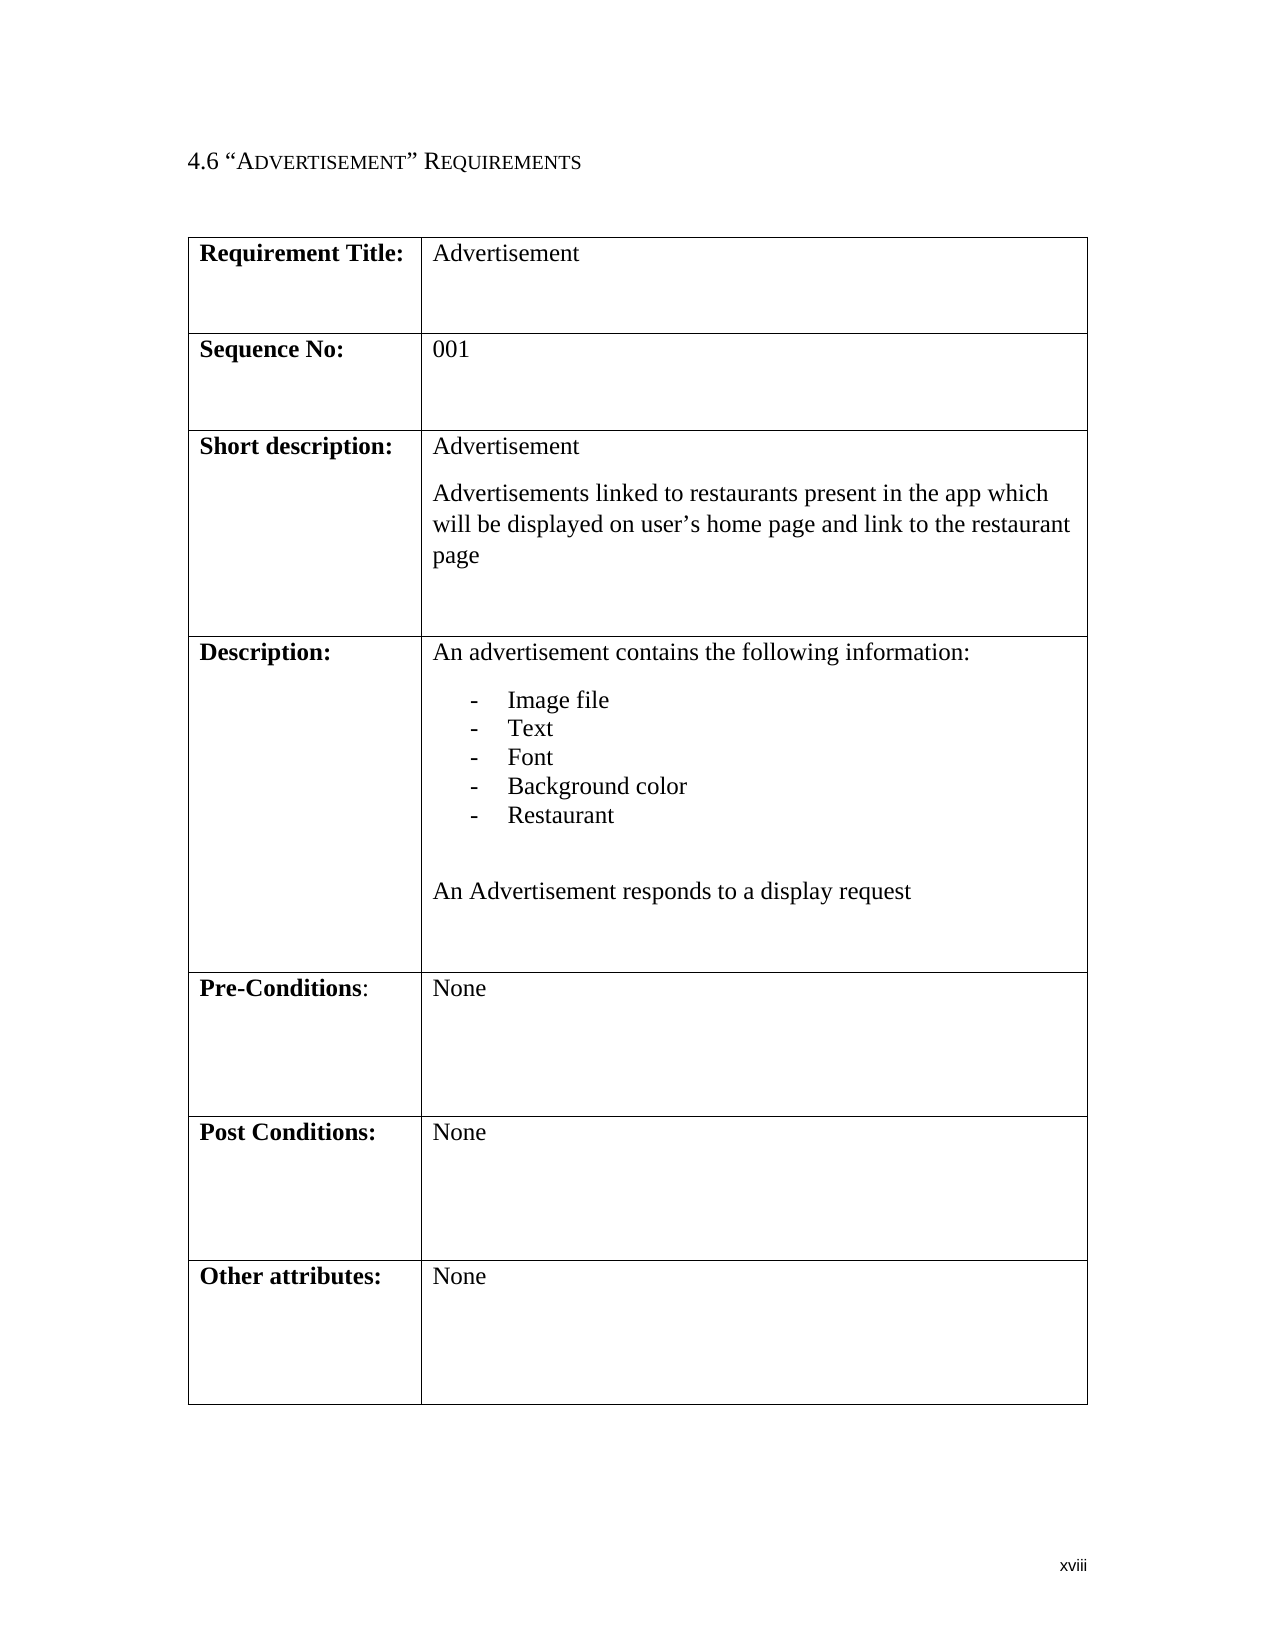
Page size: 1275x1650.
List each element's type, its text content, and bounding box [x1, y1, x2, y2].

table_cell 001 [422, 334, 1087, 430]
table_cell Advertisement Advertisements linked to restaurants present in the app which will be displayed on user’s home page and link to the restaurant page [422, 431, 1087, 636]
table_header Requirement Title: [189, 238, 421, 333]
table_cell Description: [189, 637, 421, 972]
table_cell None [422, 1261, 1087, 1404]
table_cell Post Conditions: [189, 1117, 421, 1260]
table_cell Short description: [189, 431, 421, 636]
subtitle 4.6 “Advertisement” Requirements [187, 146, 1087, 175]
table_cell None [422, 973, 1087, 1116]
table_cell Sequence No: [189, 334, 421, 430]
table_cell Pre-Conditions: [189, 973, 421, 1116]
table_cell An advertisement contains the following information: Image file Text Font Background color Restaurant An Advertisement responds to a display request [422, 637, 1087, 972]
table_header Advertisement [422, 238, 1087, 333]
table_cell None [422, 1117, 1087, 1260]
table_cell Other attributes: [189, 1261, 421, 1404]
